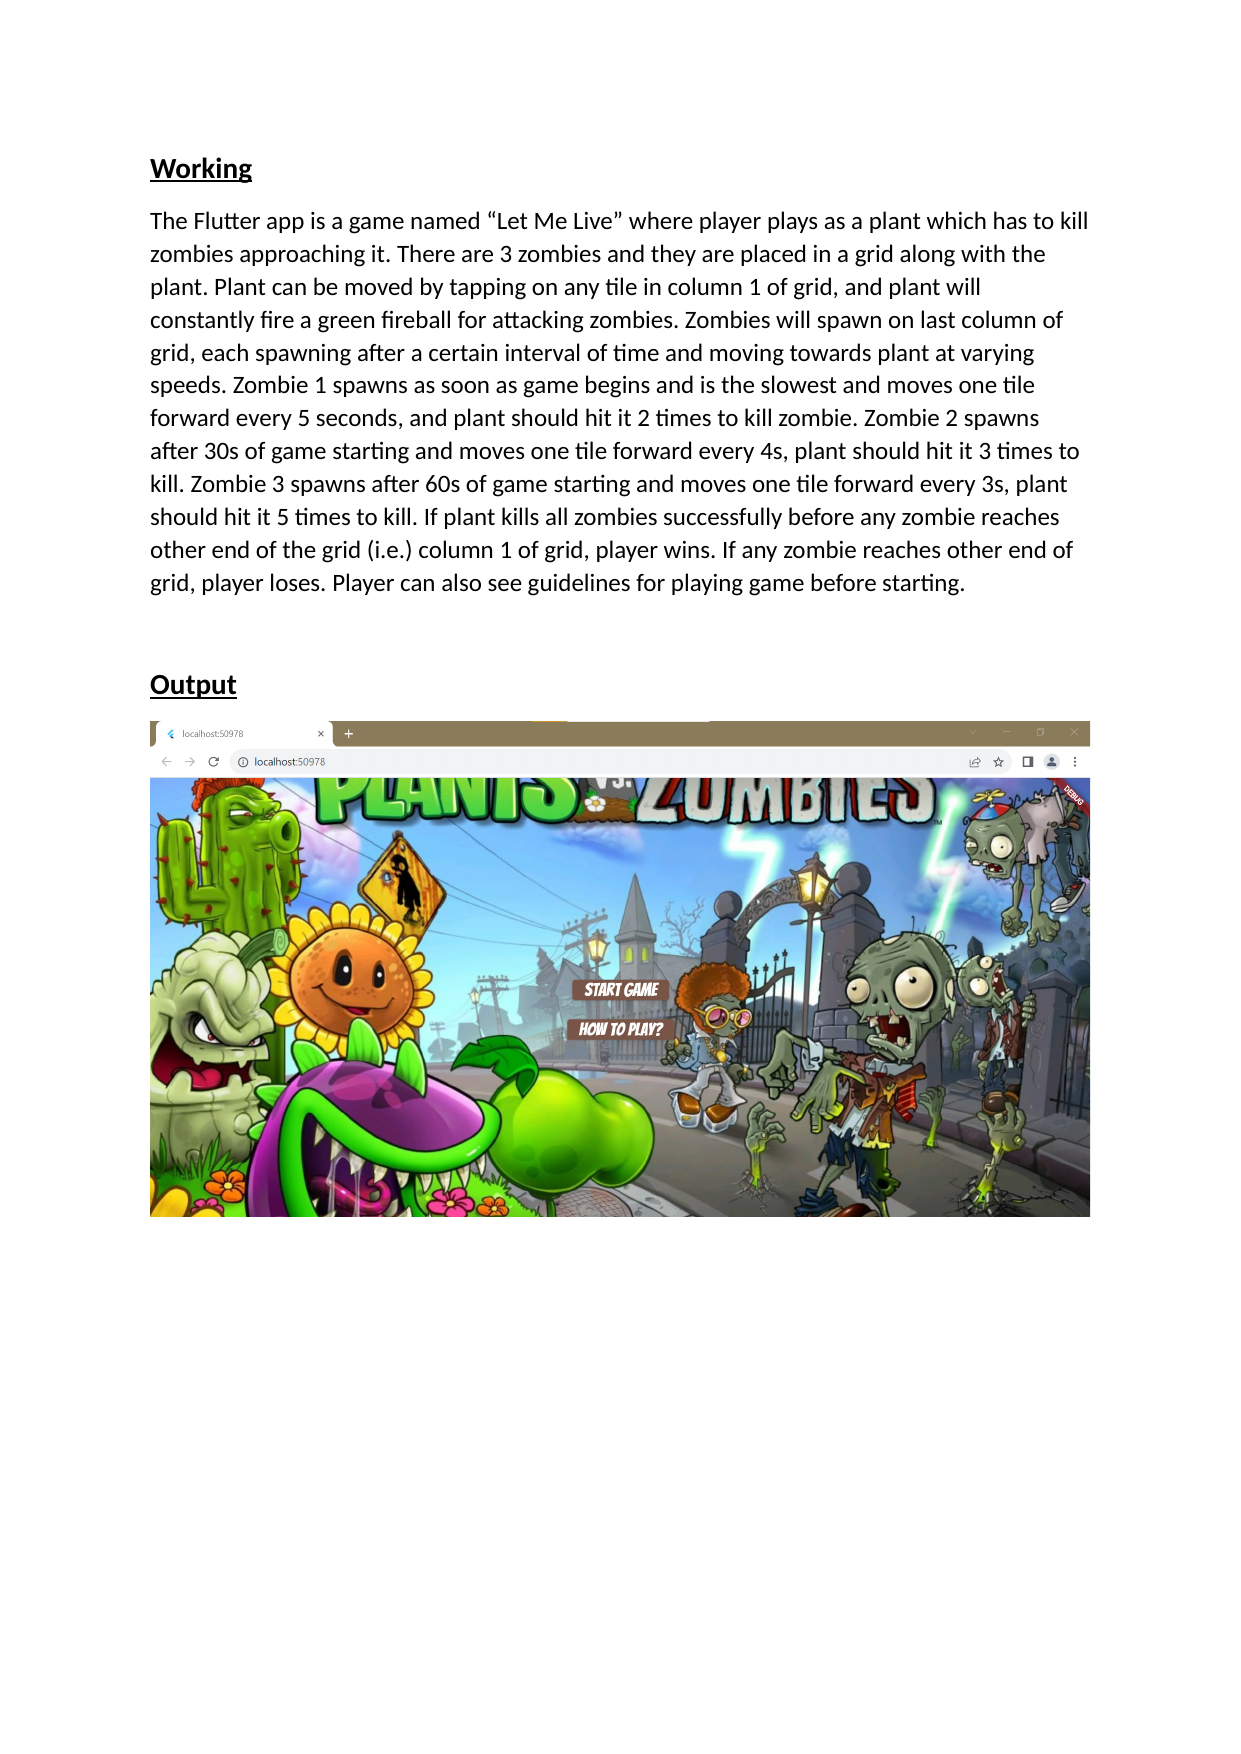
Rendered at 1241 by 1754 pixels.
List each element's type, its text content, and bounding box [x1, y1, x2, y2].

text The Flutter app is a game named “Let Me Live” where player plays as a plant which has to kill zombies approaching it. There are 3 zombies and they are placed in a grid along with the plant. Plant can be moved by tapping on any tile in column 1 of grid, and plant will constantly fire a green fireball for attacking zombies. Zombies will spawn on last column of grid, each spawning after a certain interval of time and moving towards plant at varying speeds. Zombie 1 spawns as soon as game begins and is the slowest and moves one tile forward every 5 seconds, and plant should hit it 2 times to kill zombie. Zombie 2 spawns after 30s of game starting and moves one tile forward every 4s, plant should hit it 3 times to kill. Zombie 3 spawns after 60s of game starting and moves one tile forward every 3s, plant should hit it 5 times to kill. If plant kills all zombies successfully before any zombie reaches other end of the grid (i.e.) column 1 of grid, player wins. If any zombie reaches other end of grid, player loses. Player can also see guidelines for playing game before starting. [150, 205, 1090, 598]
text Working [150, 150, 1090, 186]
text Output [150, 666, 1090, 702]
picture [150, 721, 1091, 1217]
